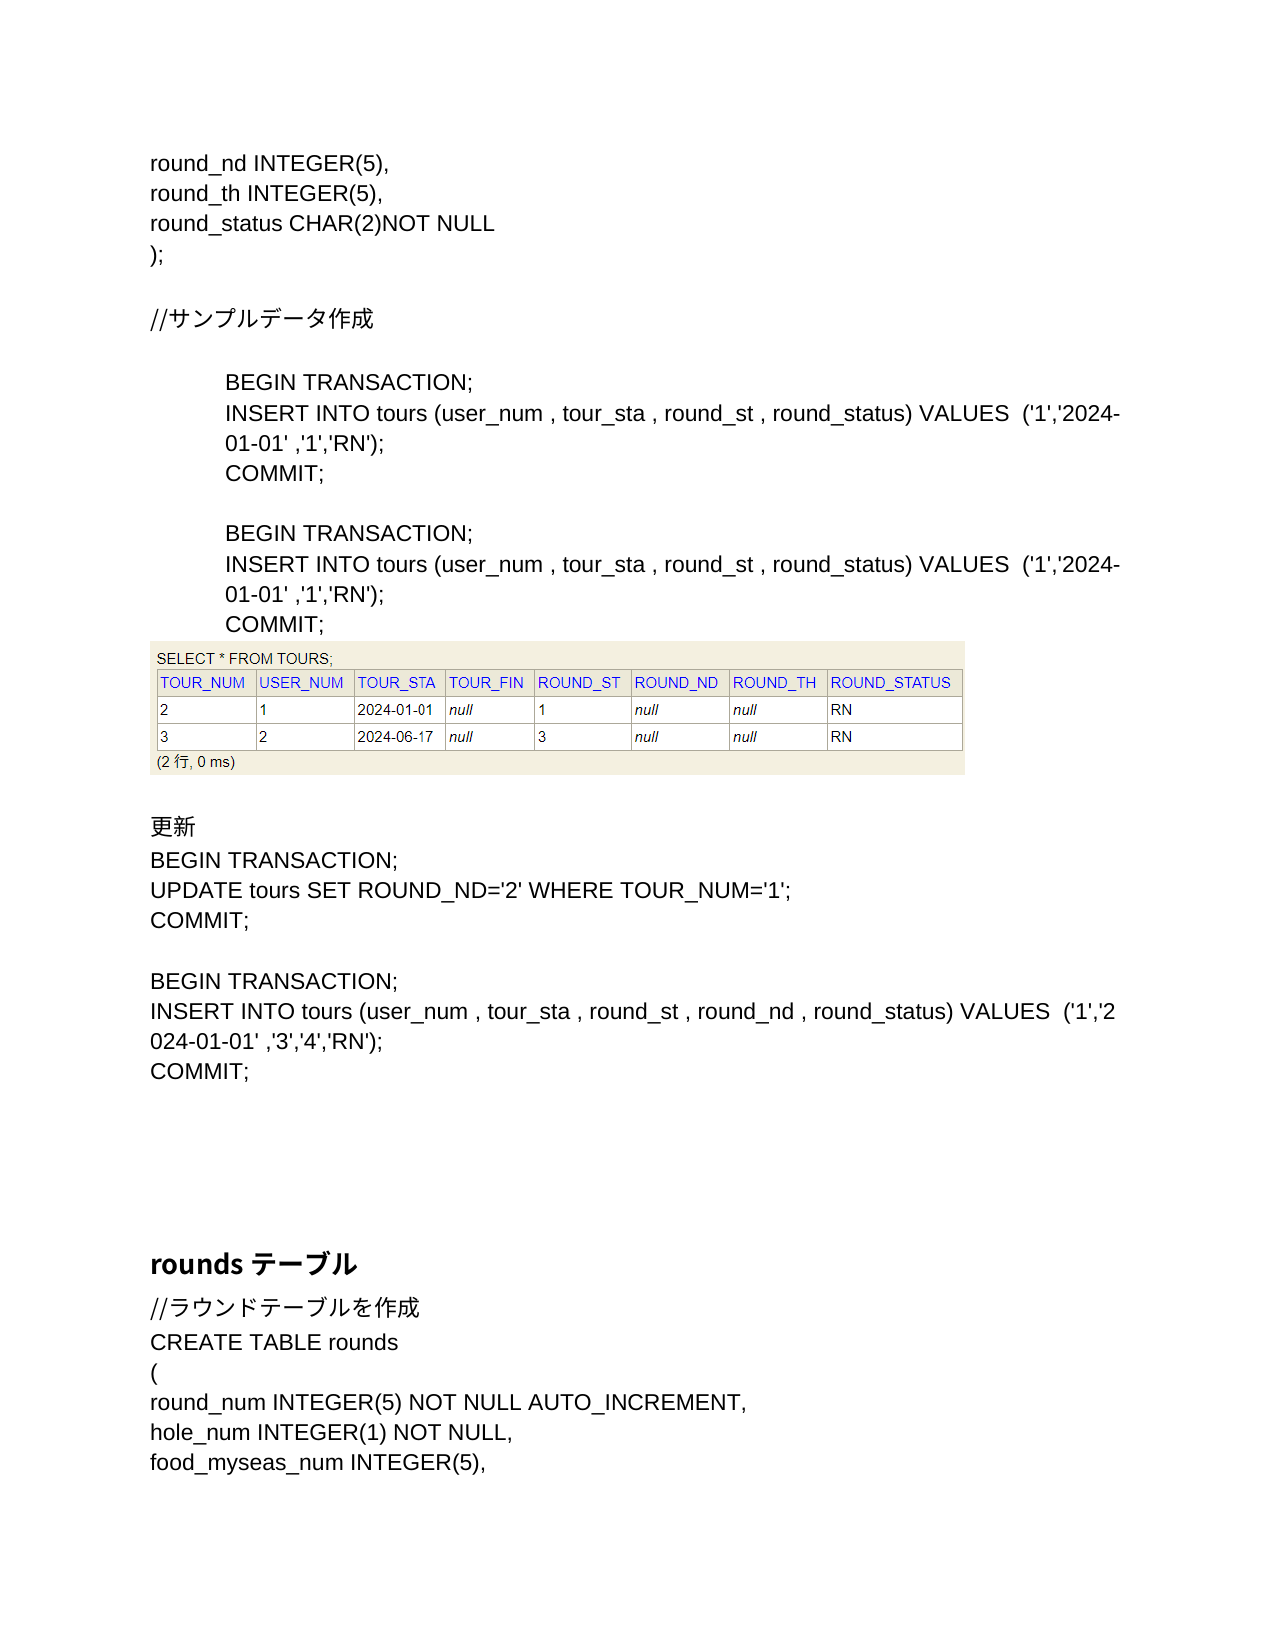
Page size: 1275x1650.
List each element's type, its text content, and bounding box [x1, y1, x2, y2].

text round_status CHAR(2)NOT NULL [150, 210, 1125, 237]
text COMMIT; [150, 1058, 1125, 1085]
text COMMIT; [150, 907, 1125, 934]
text BEGIN TRANSACTION; [150, 847, 1125, 873]
text ( [150, 1359, 1125, 1385]
text round_num INTEGER(5) NOT NULL AUTO_INCREMENT, [150, 1389, 1125, 1415]
text round_th INTEGER(5), [150, 180, 1125, 207]
text INSERT INTO tours (user_num , tour_sta , round_st , round_status) VALUES ('1','2024-01-01' ,'1','RN'); [225, 399, 1125, 456]
subtitle roundsテーブル [150, 1243, 1125, 1282]
picture [150, 641, 965, 775]
text COMMIT; [225, 460, 1125, 486]
text INSERT INTO tours (user_num , tour_sta , round_st , round_status) VALUES ('1','2024-01-01' ,'1','RN'); [225, 551, 1125, 607]
text BEGIN TRANSACTION; [225, 520, 1125, 547]
text round_nd INTEGER(5), [150, 150, 1125, 176]
text ); [150, 241, 1125, 267]
text COMMIT; [225, 611, 1125, 637]
text //サンプルデータ作成 [150, 301, 1125, 334]
text CREATE TABLE rounds [150, 1328, 1125, 1355]
text hole_num INTEGER(1) NOT NULL, [150, 1419, 1125, 1445]
text UPDATE tours SET ROUND_ND='2' WHERE TOUR_NUM='1'; [150, 877, 1125, 903]
text //ラウンドテーブルを作成 [150, 1290, 1125, 1323]
text INSERT INTO tours (user_num , tour_sta , round_st , round_nd , round_status) VALUES ('1','2024-01-01' ,'3','4','RN'); [150, 998, 1125, 1054]
text BEGIN TRANSACTION; [225, 369, 1125, 396]
text 更新 [150, 809, 1125, 842]
text BEGIN TRANSACTION; [150, 968, 1125, 994]
text food_myseas_num INTEGER(5), [150, 1449, 1125, 1476]
